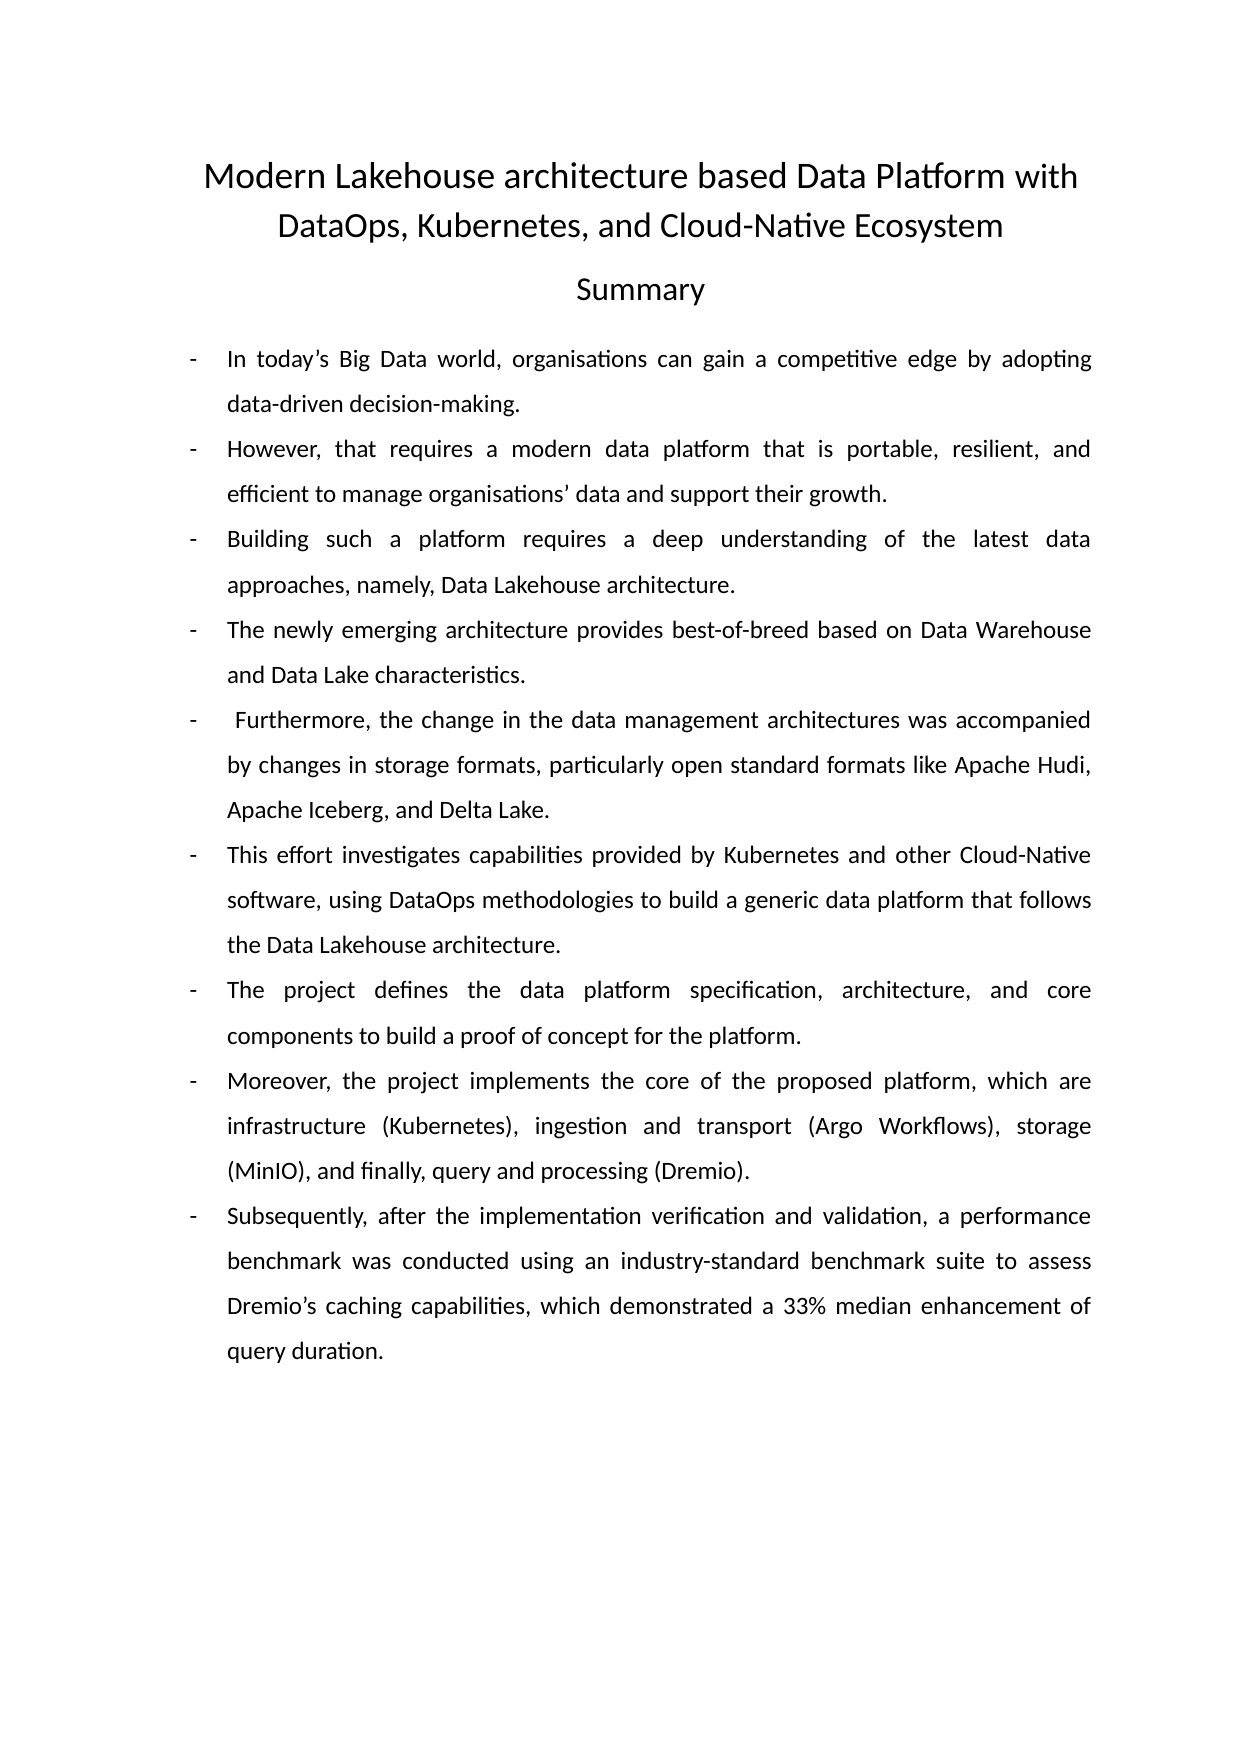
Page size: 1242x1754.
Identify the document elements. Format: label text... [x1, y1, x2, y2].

list Moreover, the project implements the core of the proposed platform, which are infrastructure (Kubernetes), ingestion and transport (Argo Workflows), storage (MinIO), and finally, query and processing (Dremio). [189, 1065, 1092, 1186]
list However, that requires a modern data platform that is portable, resilient, and efficient to manage organisations’ data and support their growth. [189, 433, 1092, 509]
list Furthermore, the change in the data management architectures was accompanied by changes in storage formats, particularly open standard formats like Apache Hudi, Apache Iceberg, and Delta Lake. [189, 704, 1092, 825]
subtitle Modern Lakehouse architecture based Data Platform with DataOps, Kubernetes, and Cloud-Native Ecosystem [189, 152, 1092, 247]
list The newly emerging architecture provides best-of-breed based on Data Warehouse and Data Lake characteristics. [189, 614, 1092, 689]
list Building such a platform requires a deep understanding of the latest data approaches, namely, Data Lakehouse architecture. [189, 524, 1092, 599]
subtitle Summary [189, 267, 1092, 308]
list This effort investigates capabilities provided by Kubernetes and other Cloud-Native software, using DataOps methodologies to build a generic data platform that follows the Data Lakehouse architecture. [189, 839, 1092, 960]
list The project defines the data platform specification, architecture, and core components to build a proof of concept for the platform. [189, 975, 1092, 1050]
list Subsequently, after the implementation verification and validation, a performance benchmark was conducted using an industry-standard benchmark suite to assess Dremio’s caching capabilities, which demonstrated a 33% median enhancement of query duration. [189, 1200, 1092, 1366]
list In today’s Big Data world, organisations can gain a competitive edge by adopting data-driven decision-making. [189, 343, 1092, 419]
